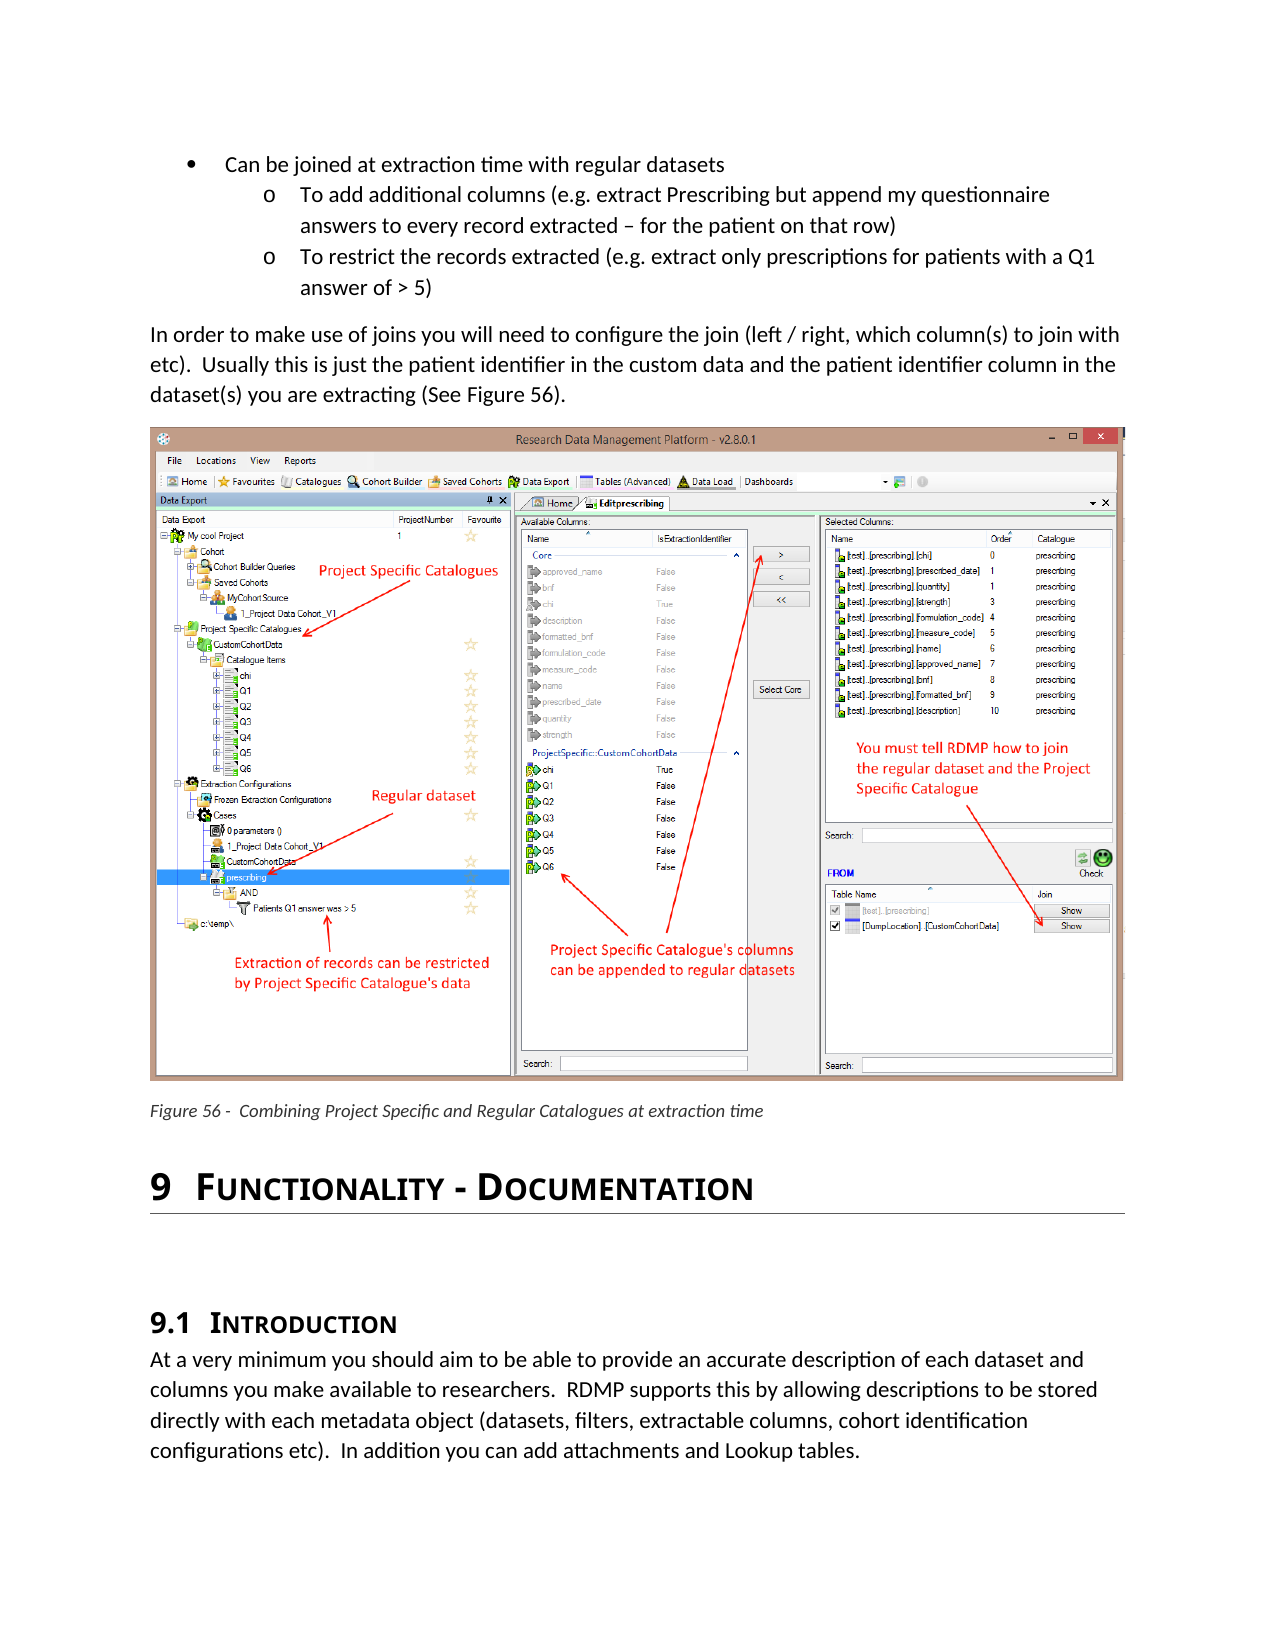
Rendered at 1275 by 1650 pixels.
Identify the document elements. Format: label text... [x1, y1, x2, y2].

text At a very minimum you should aim to be able to provide an accurate description of each dataset and columns you make available to researchers. RDMP supports this by allowing descriptions to be stored directly with each metadata object (datasets, filters, extractable columns, cohort identification configurations etc). In addition you can add attachments and Lookup tables. [150, 1345, 1125, 1464]
picture [150, 427, 1125, 1081]
subtitle Introduction [150, 1302, 1125, 1342]
text In order to make use of joins you will need to configure the join (left / right, which column(s) to join with etc). Usually this is just the patient identifier in the custom data and the patient identifier column in the dataset(s) you are extracting (See Figure 59). [150, 320, 1125, 408]
list To restrict the records extracted (e.g. extract only prescriptions for patients with a Q1 answer of > 5) [262, 242, 1125, 301]
text Figure - Combining Project Specific and Regular Catalogues at extraction time [150, 1099, 1125, 1122]
list Can be joined at extraction time with regular datasets [187, 150, 1125, 178]
list To add additional columns (e.g. extract Prescribing but append my questionnaire answers to every record extracted – for the patient on that row) [262, 180, 1125, 239]
subtitle Functionality - Documentation [150, 1160, 1125, 1213]
